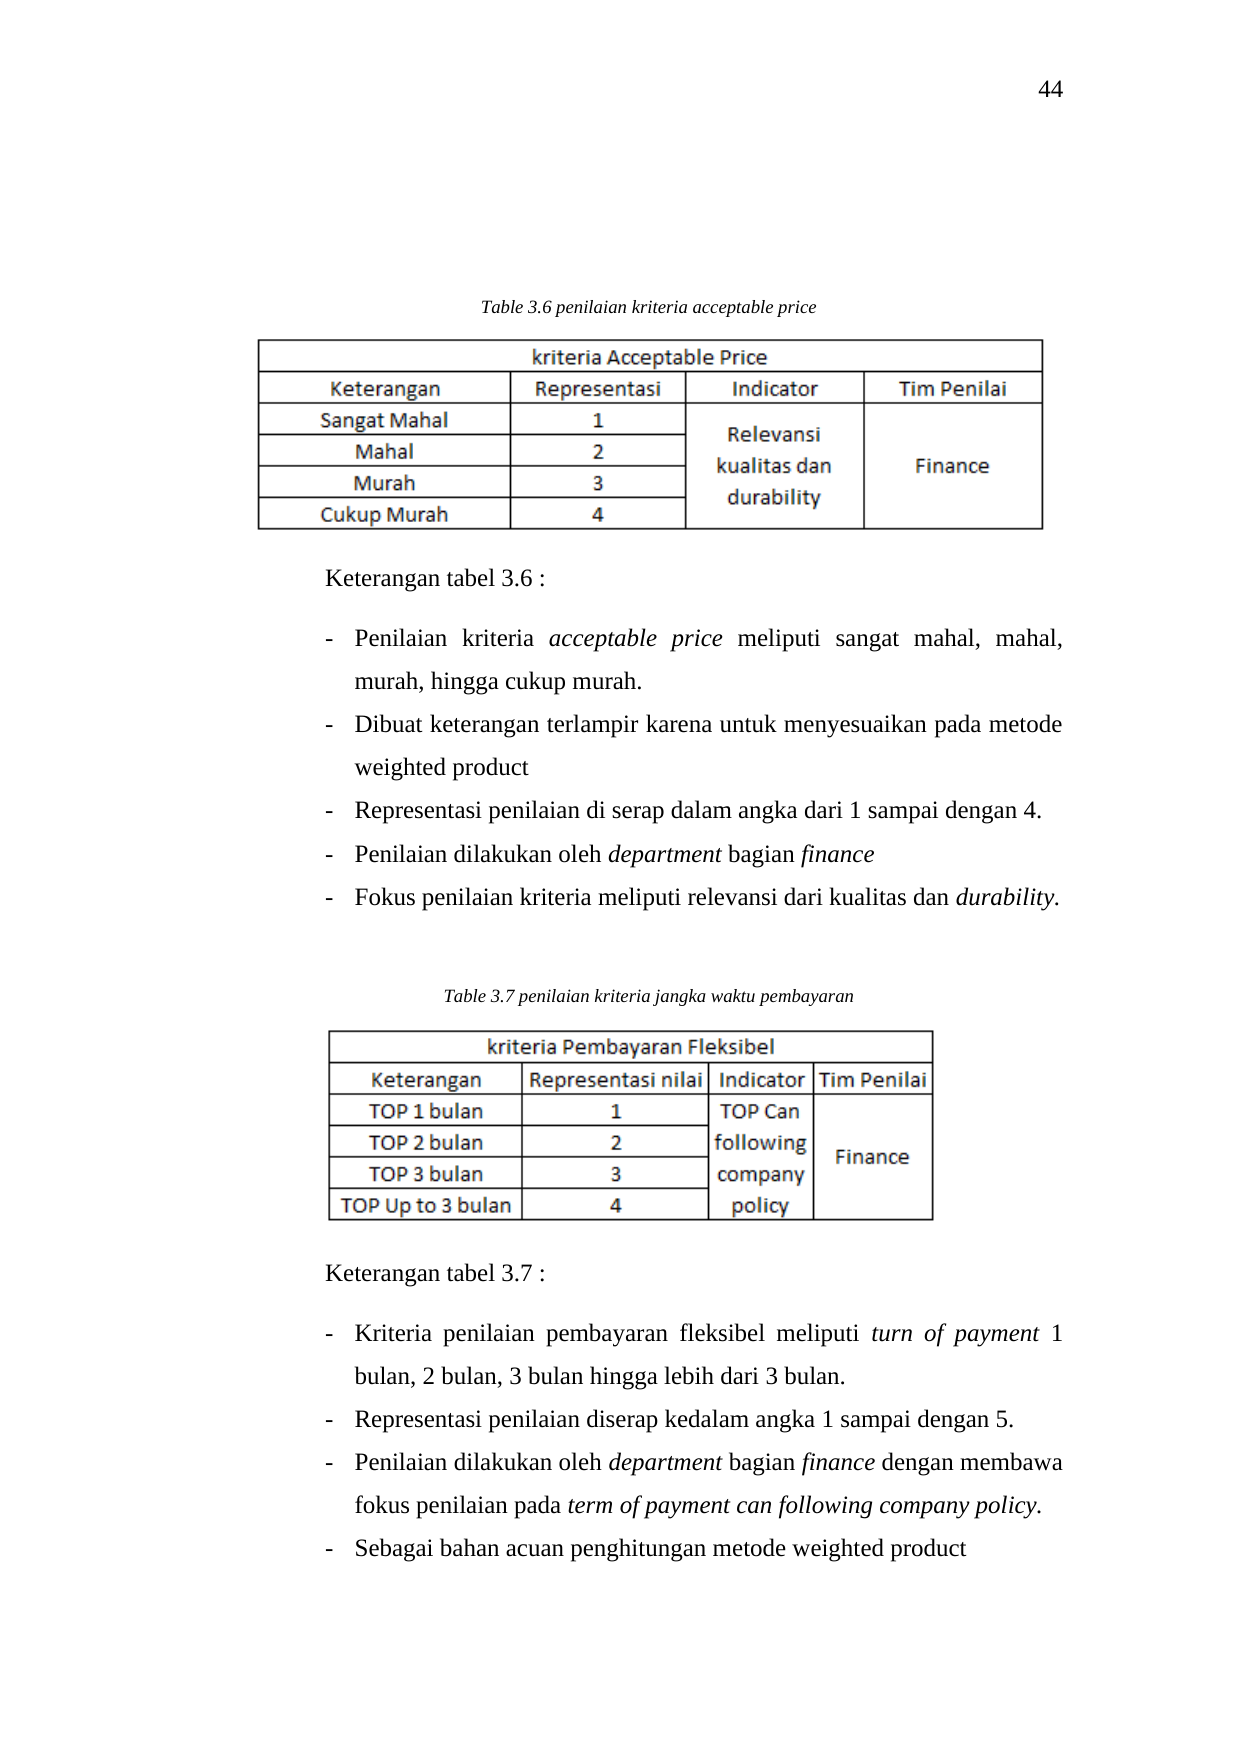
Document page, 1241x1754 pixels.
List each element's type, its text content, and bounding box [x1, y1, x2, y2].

list Penilaian kriteria acceptable price meliputi sangat mahal, mahal, murah, hingga cukup murah. [325, 623, 1063, 695]
list Representasi penilaian di serap dalam angka dari 1 sampai dengan 4. [325, 796, 1063, 824]
list Penilaian dilakukan oleh department bagian finance [325, 839, 1063, 867]
picture [325, 1027, 939, 1227]
picture [255, 338, 1045, 533]
list Kriteria penilaian pembayaran fleksibel meliputi turn of payment 1 bulan, 2 bulan, 3 bulan hingga lebih dari 3 bulan. [325, 1318, 1063, 1390]
list Fokus penilaian kriteria meliputi relevansi dari kualitas dan durability. [325, 882, 1063, 911]
list Penilaian dilakukan oleh department bagian finance dengan membawa fokus penilaian pada term of payment can following company policy. [325, 1447, 1063, 1519]
text Keterangan tabel 3.7 : [325, 1258, 1063, 1287]
list Sebagai bahan acuan penghitungan metode weighted product [325, 1533, 1063, 1562]
list Dibuat keterangan terlampir karena untuk menyesuaikan pada metode weighted product [325, 709, 1063, 781]
list Representasi penilaian diserap kedalam angka 1 sampai dengan 5. [325, 1404, 1063, 1433]
text Keterangan tabel 3.6 : [325, 563, 1063, 592]
